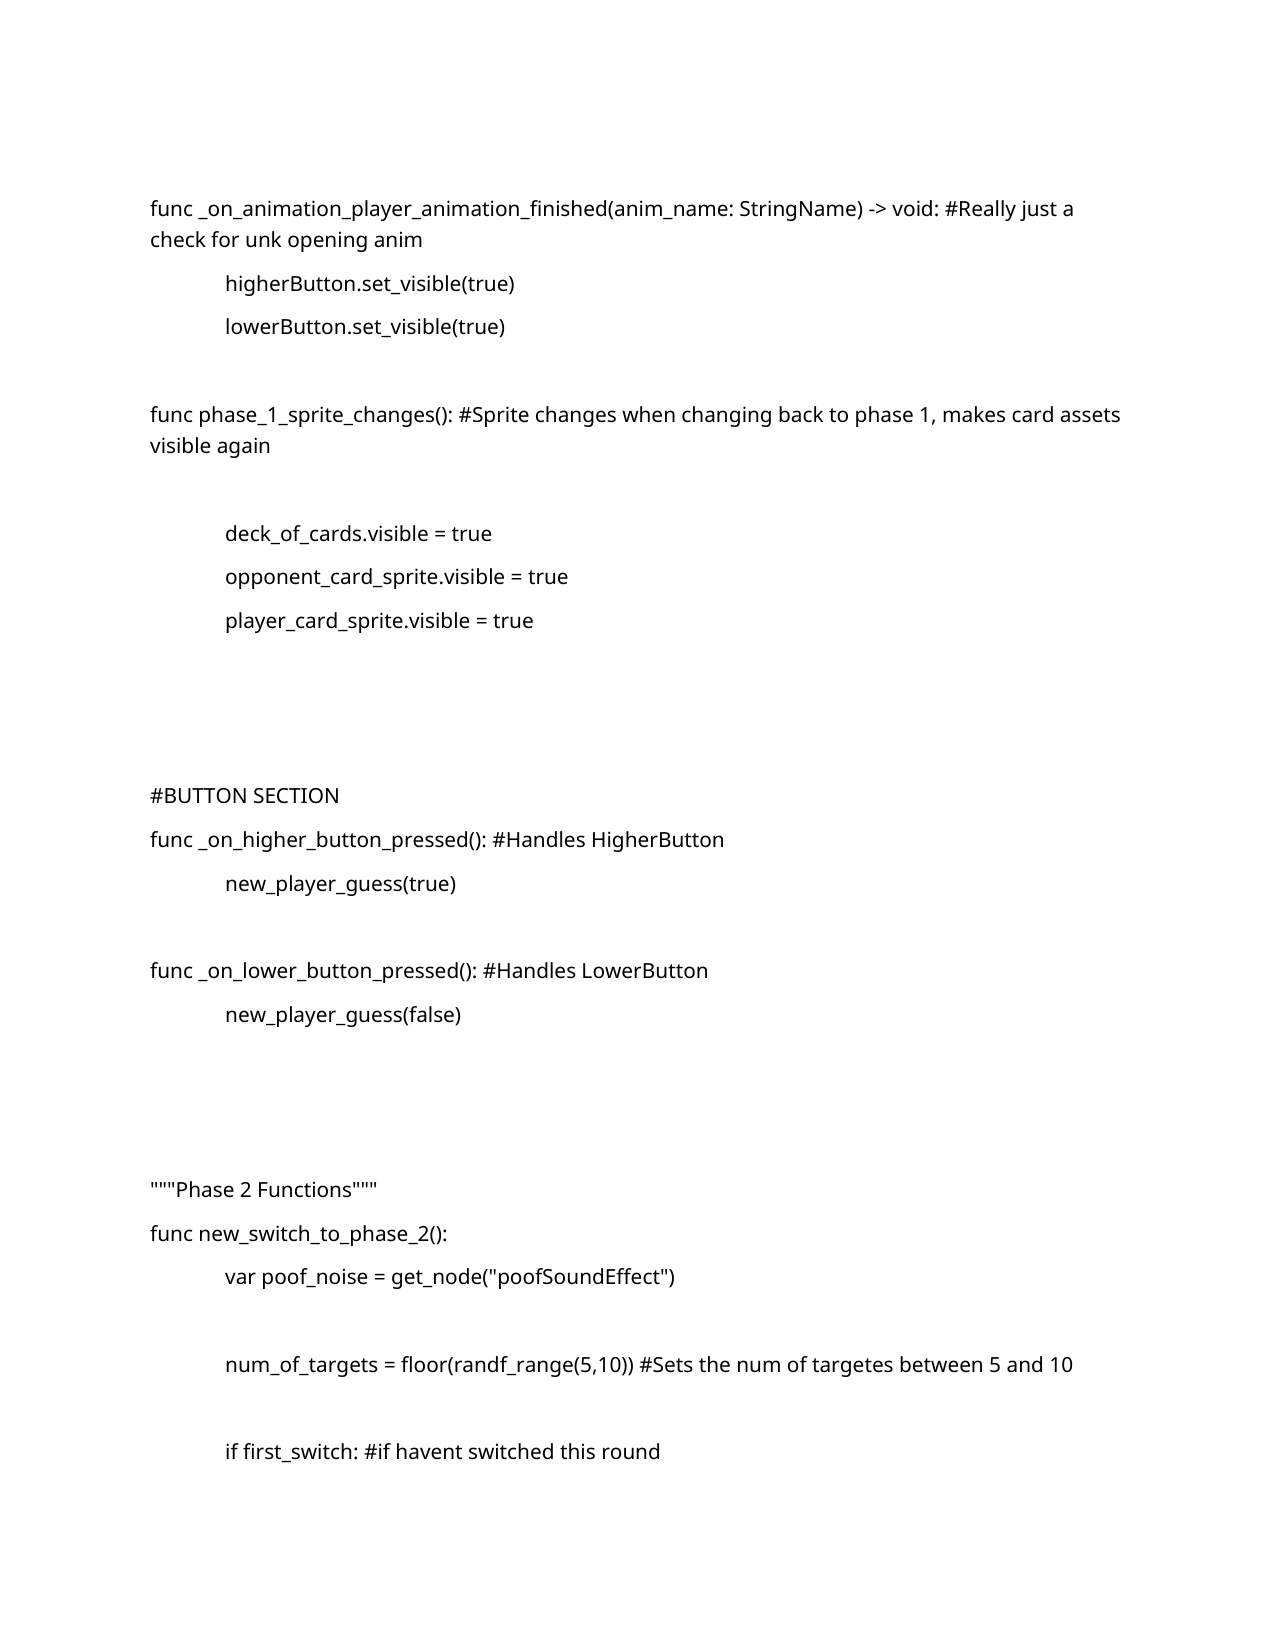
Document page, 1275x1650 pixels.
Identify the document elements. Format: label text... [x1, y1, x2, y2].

text opponent_card_sprite.visible = true [150, 562, 1125, 591]
text deck_of_cards.visible = true [150, 519, 1125, 547]
text func _on_lower_button_pressed(): #Handles LowerButton [150, 956, 1125, 985]
text lowerButton.set_visible(true) [150, 312, 1125, 341]
text if first_switch: #if havent switched this round [150, 1437, 1125, 1466]
text num_of_targets = floor(randf_range(5,10)) #Sets the num of targetes between 5 and 10 [150, 1350, 1125, 1378]
text var poof_noise = get_node("poofSoundEffect") [150, 1262, 1125, 1291]
text func _on_higher_button_pressed(): #Handles HigherButton [150, 825, 1125, 853]
text player_card_sprite.visible = true [150, 606, 1125, 635]
text func phase_1_sprite_changes(): #Sprite changes when changing back to phase 1, makes card assets visible again [150, 400, 1125, 460]
text func _on_animation_player_animation_finished(anim_name: StringName) -> void: #Really just a check for unk opening anim [150, 194, 1125, 253]
text higherButton.set_visible(true) [150, 269, 1125, 297]
text #BUTTON SECTION [150, 781, 1125, 810]
text """Phase 2 Functions""" [150, 1175, 1125, 1203]
text func new_switch_to_phase_2(): [150, 1219, 1125, 1247]
text new_player_guess(false) [150, 1000, 1125, 1028]
text new_player_guess(true) [150, 869, 1125, 897]
